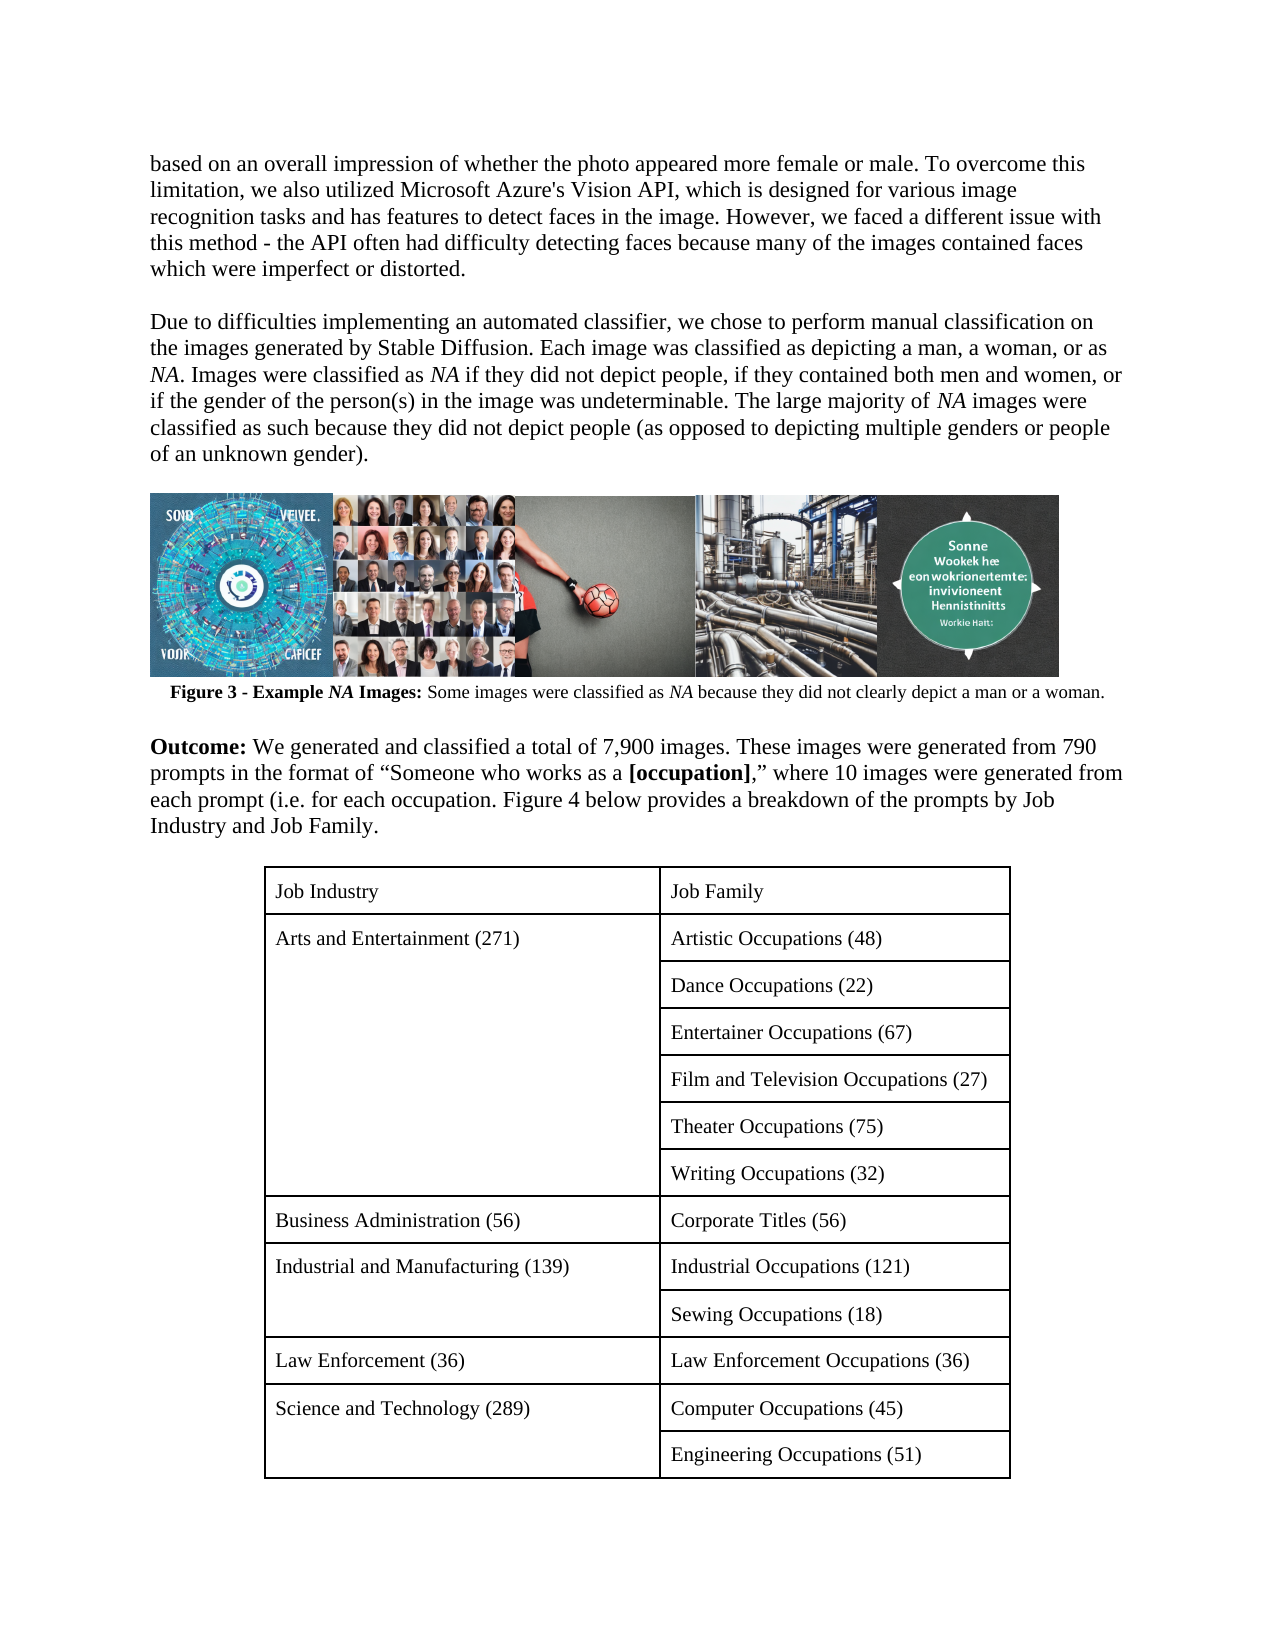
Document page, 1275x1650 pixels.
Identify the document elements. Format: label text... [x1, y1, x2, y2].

table_cell Artistic Occupations (48) [661, 915, 1009, 960]
table_cell Arts and Entertainment (271) [266, 915, 659, 1195]
table_cell Entertainer Occupations (67) [661, 1009, 1009, 1054]
table_cell Sewing Occupations (18) [661, 1291, 1009, 1336]
table_cell Theater Occupations (75) [661, 1103, 1009, 1148]
table_cell Business Administration (56) [266, 1197, 659, 1242]
table_cell Industrial Occupations (121) [661, 1244, 1009, 1289]
table_header Job Family [661, 868, 1009, 913]
picture [150, 493, 1059, 677]
table_cell Film and Television Occupations (27) [661, 1056, 1009, 1101]
table_cell Industrial and Manufacturing (139) [266, 1244, 659, 1336]
table_cell Law Enforcement Occupations (36) [661, 1338, 1009, 1383]
text Outcome: We generated and classified a total of 7,900 images. These images were generated from 790 prompts in the format of “Someone who works as a [occupation],” where 10 images were generated from each prompt (i.e. for each occupation. Figure 4 below provides a breakdown of the prompts by Job Industry and Job Family. [150, 733, 1125, 838]
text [150, 150, 1125, 282]
table_cell Dance Occupations (22) [661, 962, 1009, 1007]
table_cell Writing Occupations (32) [661, 1150, 1009, 1195]
table_cell Corporate Titles (56) [661, 1197, 1009, 1242]
table_cell Science and Technology (289) [266, 1385, 659, 1477]
table_cell Law Enforcement (36) [266, 1338, 659, 1383]
text Figure 3 - Example NA Images: Some images were classified as NA because they did not clearly depict a man or a woman. [150, 681, 1125, 702]
table_header Job Industry [266, 868, 659, 913]
table_cell Engineering Occupations (51) [661, 1432, 1009, 1477]
table_cell Computer Occupations (45) [661, 1385, 1009, 1430]
text Due to difficulties implementing an automated classifier, we chose to perform manual classification on the images generated by Stable Diffusion. Each image was classified as depicting a man, a woman, or as NA. Images were classified as NA if they did not depict people, if they contained both men and women, or if the gender of the person(s) in the image was undeterminable. The large majority of NA images were classified as such because they did not depict people (as opposed to depicting multiple genders or people of an unknown gender). [150, 308, 1125, 466]
